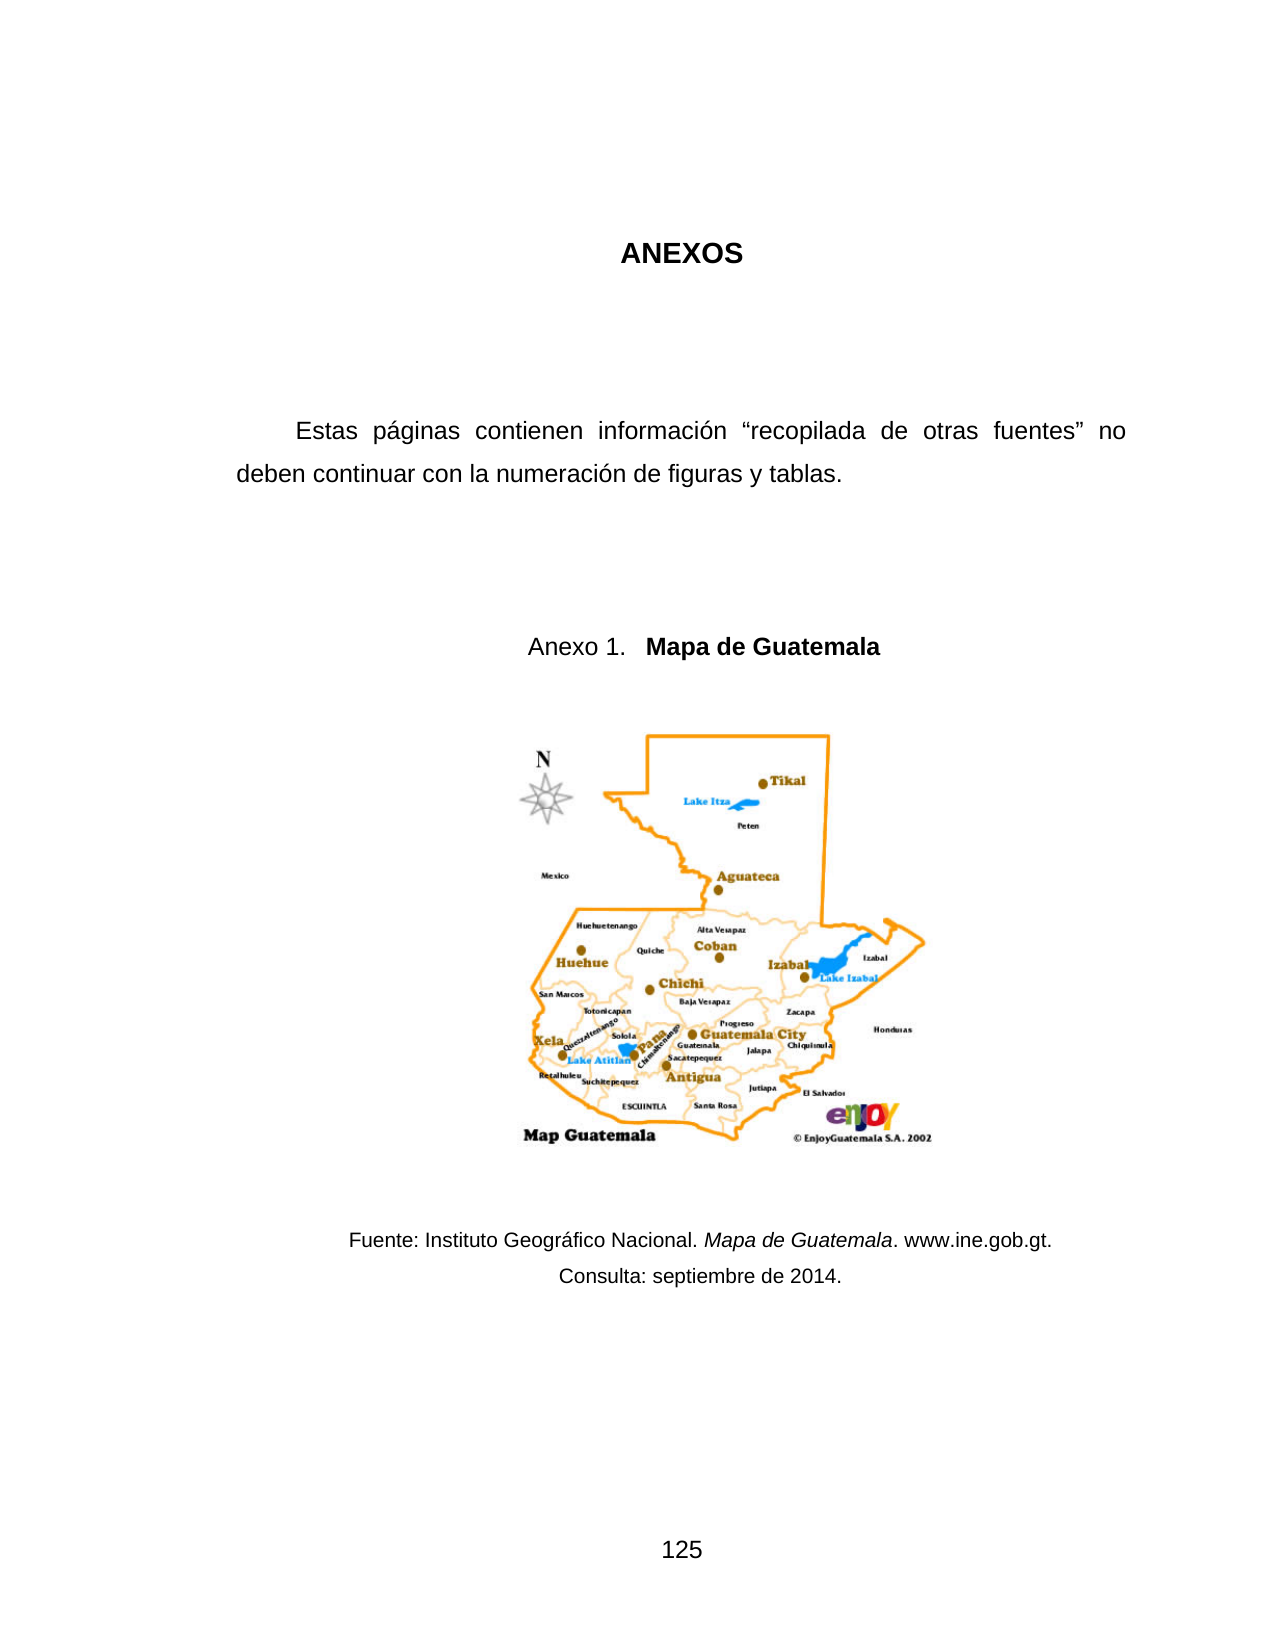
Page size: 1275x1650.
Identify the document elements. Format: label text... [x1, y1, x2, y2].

text Estas páginas contienen información “recopilada de otras fuentes” no deben continuar con la numeración de figuras y tablas. [236, 416, 1127, 488]
list Anexo 1. Mapa de Guatemala [274, 632, 1127, 660]
picture [509, 732, 933, 1148]
list Fuente: Instituto Geográfico Nacional. Mapa de Guatemala. www.ine.gob.gt. Consulta: septiembre de 2014. [274, 1228, 1127, 1288]
text anexos [236, 236, 1127, 270]
